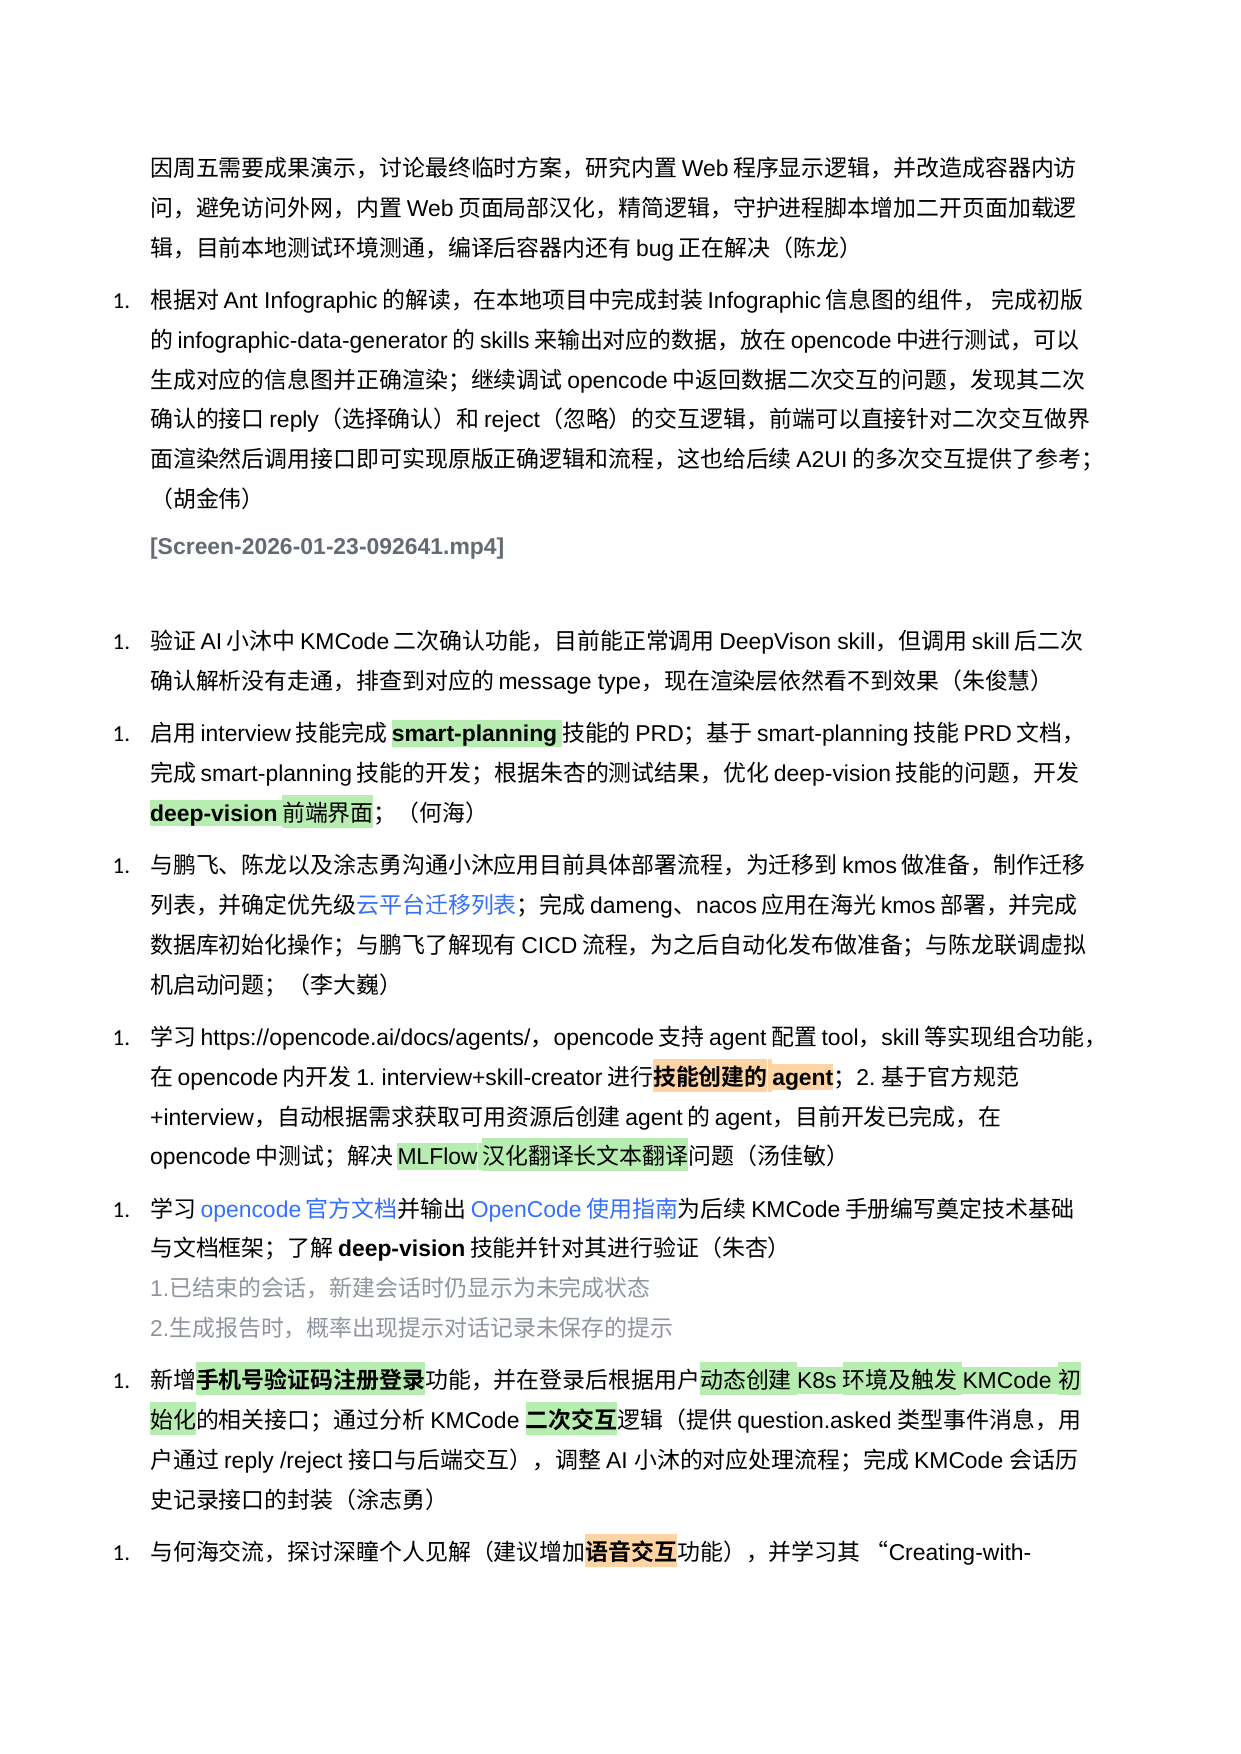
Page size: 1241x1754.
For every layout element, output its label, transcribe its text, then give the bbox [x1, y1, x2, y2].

list 与鹏飞、陈龙以及涂志勇沟通小沐应用目前具体部署流程，为迁移到kmos做准备，制作迁移列表，并确定优先级云平台迁移列表；完成dameng、nacos应用在海光kmos部署，并完成数据库初始化操作；与鹏飞了解现有CICD流程，为之后自动化发布做准备；与陈龙联调虚拟机启动问题；（李大巍） [112, 847, 1090, 1000]
list 验证AI小沐中KMCode二次确认功能，目前能正常调用DeepVison skill，但调用skill后二次确认解析没有走通，排查到对应的message type，现在渲染层依然看不到效果（朱俊慧） [112, 623, 1090, 696]
list 新增手机号验证码注册登录功能，并在登录后根据用户动态创建 K8s 环境及触发 KMCode 初始化的相关接口；通过分析 KMCode 二次交互逻辑（提供 question.asked 类型事件消息，用户通过 reply /reject 接口与后端交互），调整 AI 小沐的对应处理流程；完成 KMCode 会话历史记录接口的封装（涂志勇） [112, 1362, 1090, 1515]
list 启用interview技能完成smart-planning技能的PRD；基于smart-planning技能PRD文档，完成smart-planning技能的开发；根据朱杏的测试结果，优化deep-vision技能的问题，开发deep-vision前端界面；（何海） [112, 715, 1090, 828]
list 学习https://opencode.ai/docs/agents/，opencode支持agent配置tool，skill等实现组合功能，在opencode内开发1. interview+skill-creator进行技能创建的agent；2. 基于官方规范+interview，自动根据需求获取可用资源后创建agent的agent，目前开发已完成，在opencode中测试；解决MLFlow汉化翻译长文本翻译问题（汤佳敏） [112, 1019, 1090, 1171]
list 学习opencode官方文档并输出OpenCode使用指南为后续KMCode手册编写奠定技术基础与文档框架；了解deep-vision技能并针对其进行验证（朱杏） 1.已结束的会话，新建会话时仍显示为未完成状态 2.生成报告时，概率出现提示对话记录未保存的提示 [112, 1191, 1090, 1343]
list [112, 150, 1090, 263]
text [Screen-2026-01-23-092641.mp4] [150, 533, 1090, 559]
list 根据对Ant Infographic的解读，在本地项目中完成封装Infographic信息图的组件， 完成初版的infographic-data-generator的skills来输出对应的数据，放在opencode中进行测试，可以生成对应的信息图并正确渲染；继续调试opencode中返回数据二次交互的问题，发现其二次确认的接口reply（选择确认）和reject（忽略）的交互逻辑，前端可以直接针对二次交互做界面渲染然后调用接口即可实现原版正确逻辑和流程，这也给后续A2UI的多次交互提供了参考；（胡金伟） [112, 282, 1090, 514]
